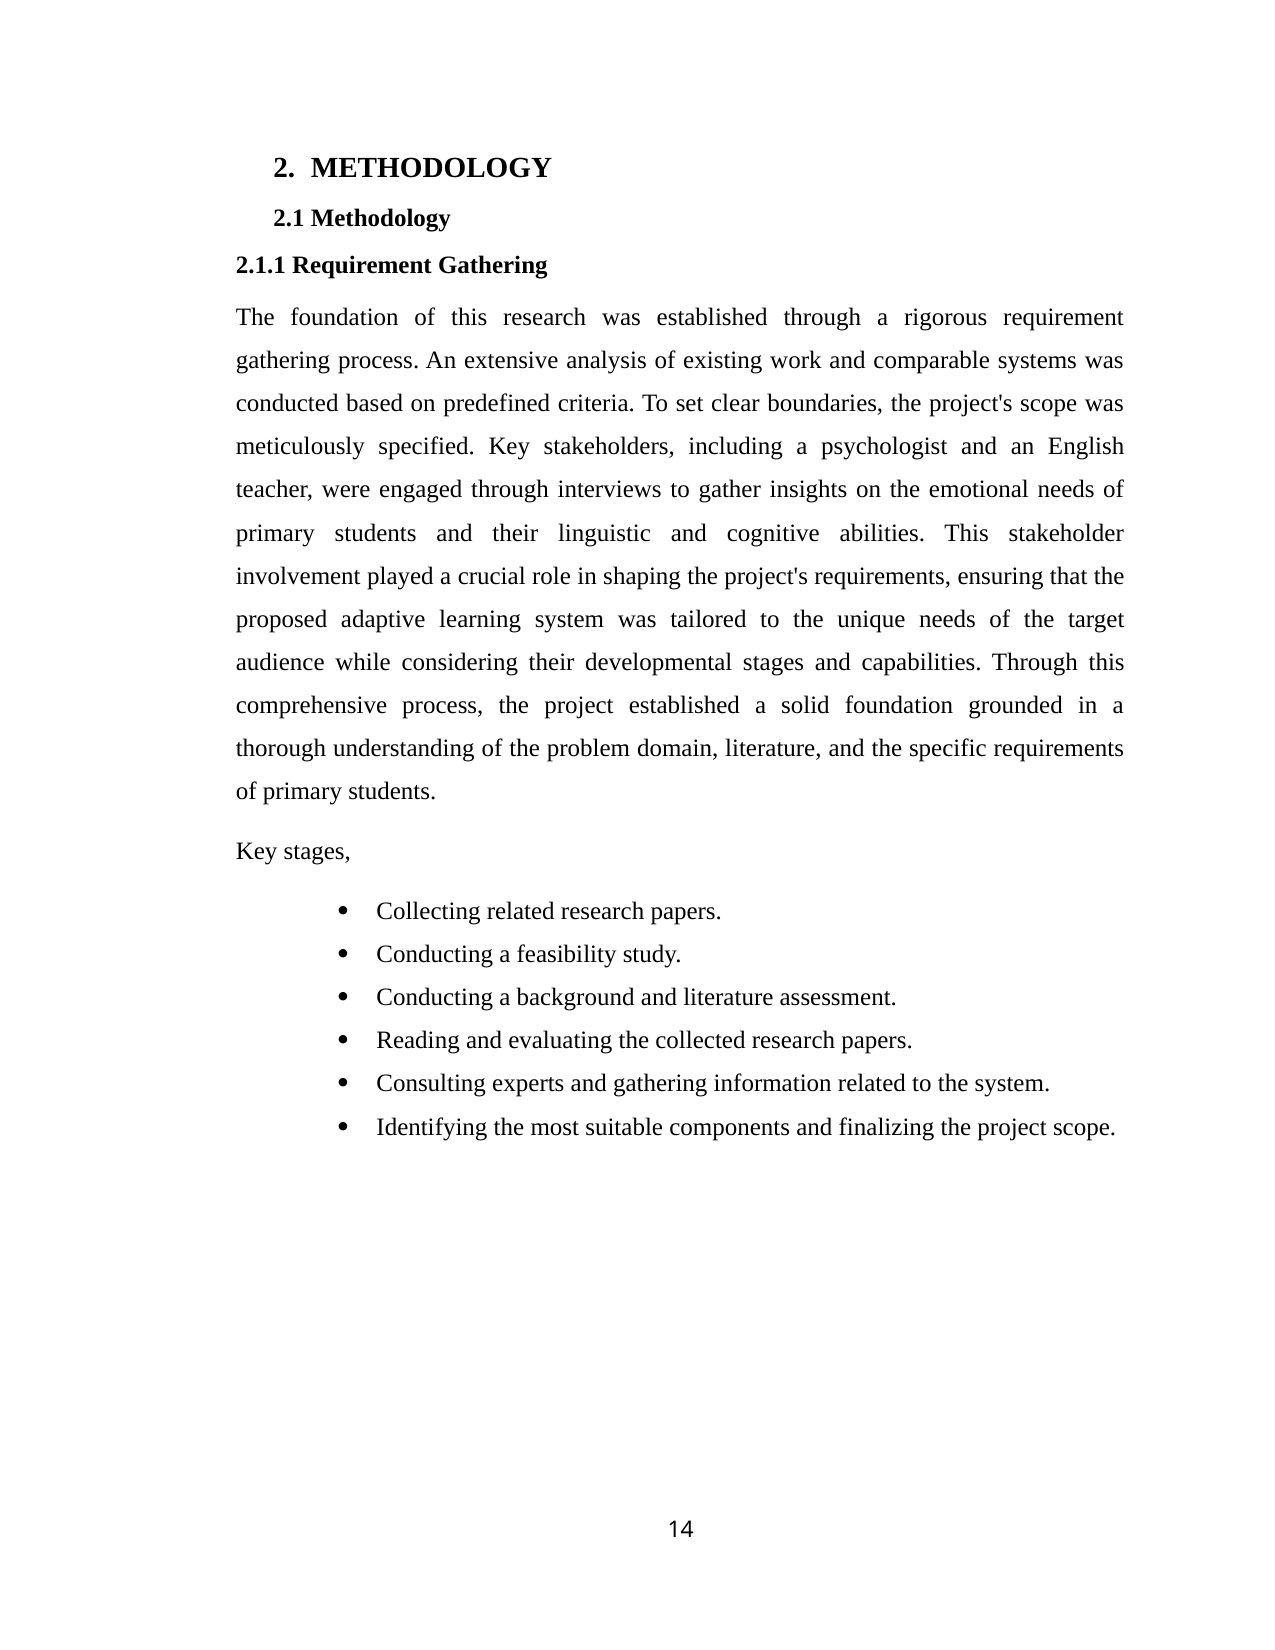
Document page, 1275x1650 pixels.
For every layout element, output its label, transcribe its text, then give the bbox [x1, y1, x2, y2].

text The foundation of this research was established through a rigorous requirement gathering process. An extensive analysis of existing work and comparable systems was conducted based on predefined criteria. To set clear boundaries, the project's scope was meticulously specified. Key stakeholders, including a psychologist and an English teacher, were engaged through interviews to gather insights on the emotional needs of primary students and their linguistic and cognitive abilities. This stakeholder involvement played a crucial role in shaping the project's requirements, ensuring that the proposed adaptive learning system was tailored to the unique needs of the target audience while considering their developmental stages and capabilities. Through this comprehensive process, the project established a solid foundation grounded in a thorough understanding of the problem domain, literature, and the specific requirements of primary students. [236, 302, 1125, 805]
text Key stages, [236, 836, 1125, 865]
list Consulting experts and gathering information related to the system. [339, 1068, 1125, 1097]
list Conducting a feasibility study. [339, 939, 1125, 968]
list Collecting related research papers. [339, 896, 1125, 925]
list Conducting a background and literature assessment. [339, 982, 1125, 1011]
subtitle 2.1.1 Requirement Gathering [236, 251, 1125, 279]
subtitle METHODOLOGY [273, 150, 1125, 183]
list Identifying the most suitable components and finalizing the project scope. [339, 1112, 1125, 1140]
list Reading and evaluating the collected research papers. [339, 1025, 1125, 1054]
subtitle Methodology [273, 203, 1125, 232]
